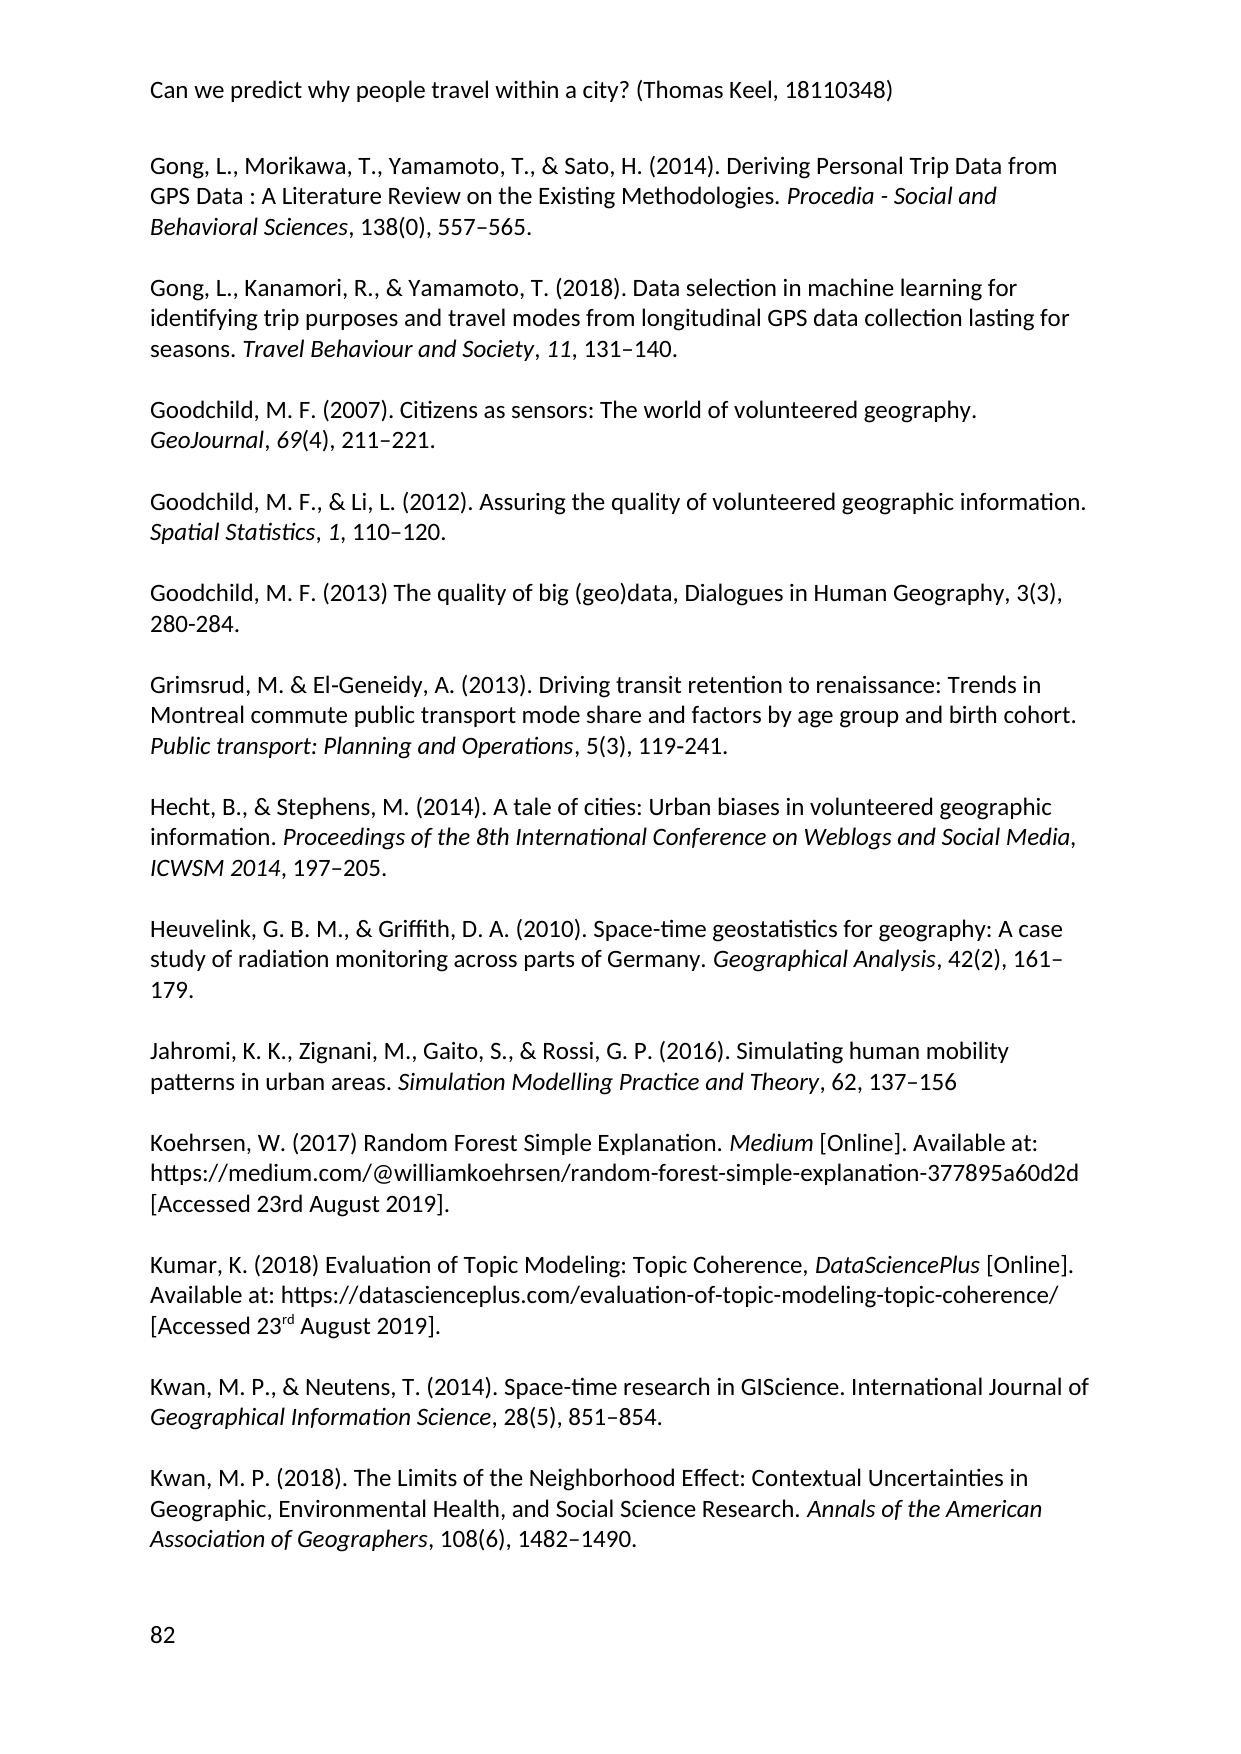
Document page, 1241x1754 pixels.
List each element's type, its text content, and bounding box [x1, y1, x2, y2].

text Goodchild, M. F., & Li, L. (2012). Assuring the quality of volunteered geographic information. Spatial Statistics, 1, 110–120. [150, 486, 1090, 547]
text Kwan, M. P., & Neutens, T. (2014). Space-time research in GIScience. International Journal of Geographical Information Science, 28(5), 851–854. [150, 1371, 1090, 1432]
text Grimsrud, M. & El‐Geneidy, A. (2013). Driving transit retention to renaissance: Trends in Montreal commute public transport mode share and factors by age group and birth cohort. Public transport: Planning and Operations, 5(3), 119‐241. [150, 669, 1090, 760]
text Kwan, M. P. (2018). The Limits of the Neighborhood Effect: Contextual Uncertainties in Geographic, Environmental Health, and Social Science Research. Annals of the American Association of Geographers, 108(6), 1482–1490. [150, 1462, 1090, 1554]
text Jahromi, K. K., Zignani, M., Gaito, S., & Rossi, G. P. (2016). Simulating human mobility patterns in urban areas. Simulation Modelling Practice and Theory, 62, 137–156 [150, 1035, 1090, 1096]
text Kumar, K. (2018) Evaluation of Topic Modeling: Topic Coherence, DataSciencePlus [Online]. Available at: https://datascienceplus.com/evaluation-of-topic-modeling-topic-coherence/ [Accessed 23rd August 2019]. [150, 1249, 1090, 1340]
text Heuvelink, G. B. M., & Griffith, D. A. (2010). Space-time geostatistics for geography: A case study of radiation monitoring across parts of Germany. Geographical Analysis, 42(2), 161–179. [150, 913, 1090, 1004]
text Gong, L., Morikawa, T., Yamamoto, T., & Sato, H. (2014). Deriving Personal Trip Data from GPS Data : A Literature Review on the Existing Methodologies. Procedia - Social and Behavioral Sciences, 138(0), 557–565. [150, 150, 1090, 242]
text Gong, L., Kanamori, R., & Yamamoto, T. (2018). Data selection in machine learning for identifying trip purposes and travel modes from longitudinal GPS data collection lasting for seasons. Travel Behaviour and Society, 11, 131–140. [150, 272, 1090, 364]
text Goodchild, M. F. (2007). Citizens as sensors: The world of volunteered geography. GeoJournal, 69(4), 211–221. [150, 394, 1090, 455]
text Hecht, B., & Stephens, M. (2014). A tale of cities: Urban biases in volunteered geographic information. Proceedings of the 8th International Conference on Weblogs and Social Media, ICWSM 2014, 197–205. [150, 791, 1090, 882]
text Goodchild, M. F. (2013) The quality of big (geo)data, Dialogues in Human Geography, 3(3), 280-284. [150, 577, 1090, 638]
text Koehrsen, W. (2017) Random Forest Simple Explanation. Medium [Online]. Available at: https://medium.com/@williamkoehrsen/random-forest-simple-explanation-377895a60d2d [Accessed 23rd August 2019]. [150, 1127, 1090, 1218]
